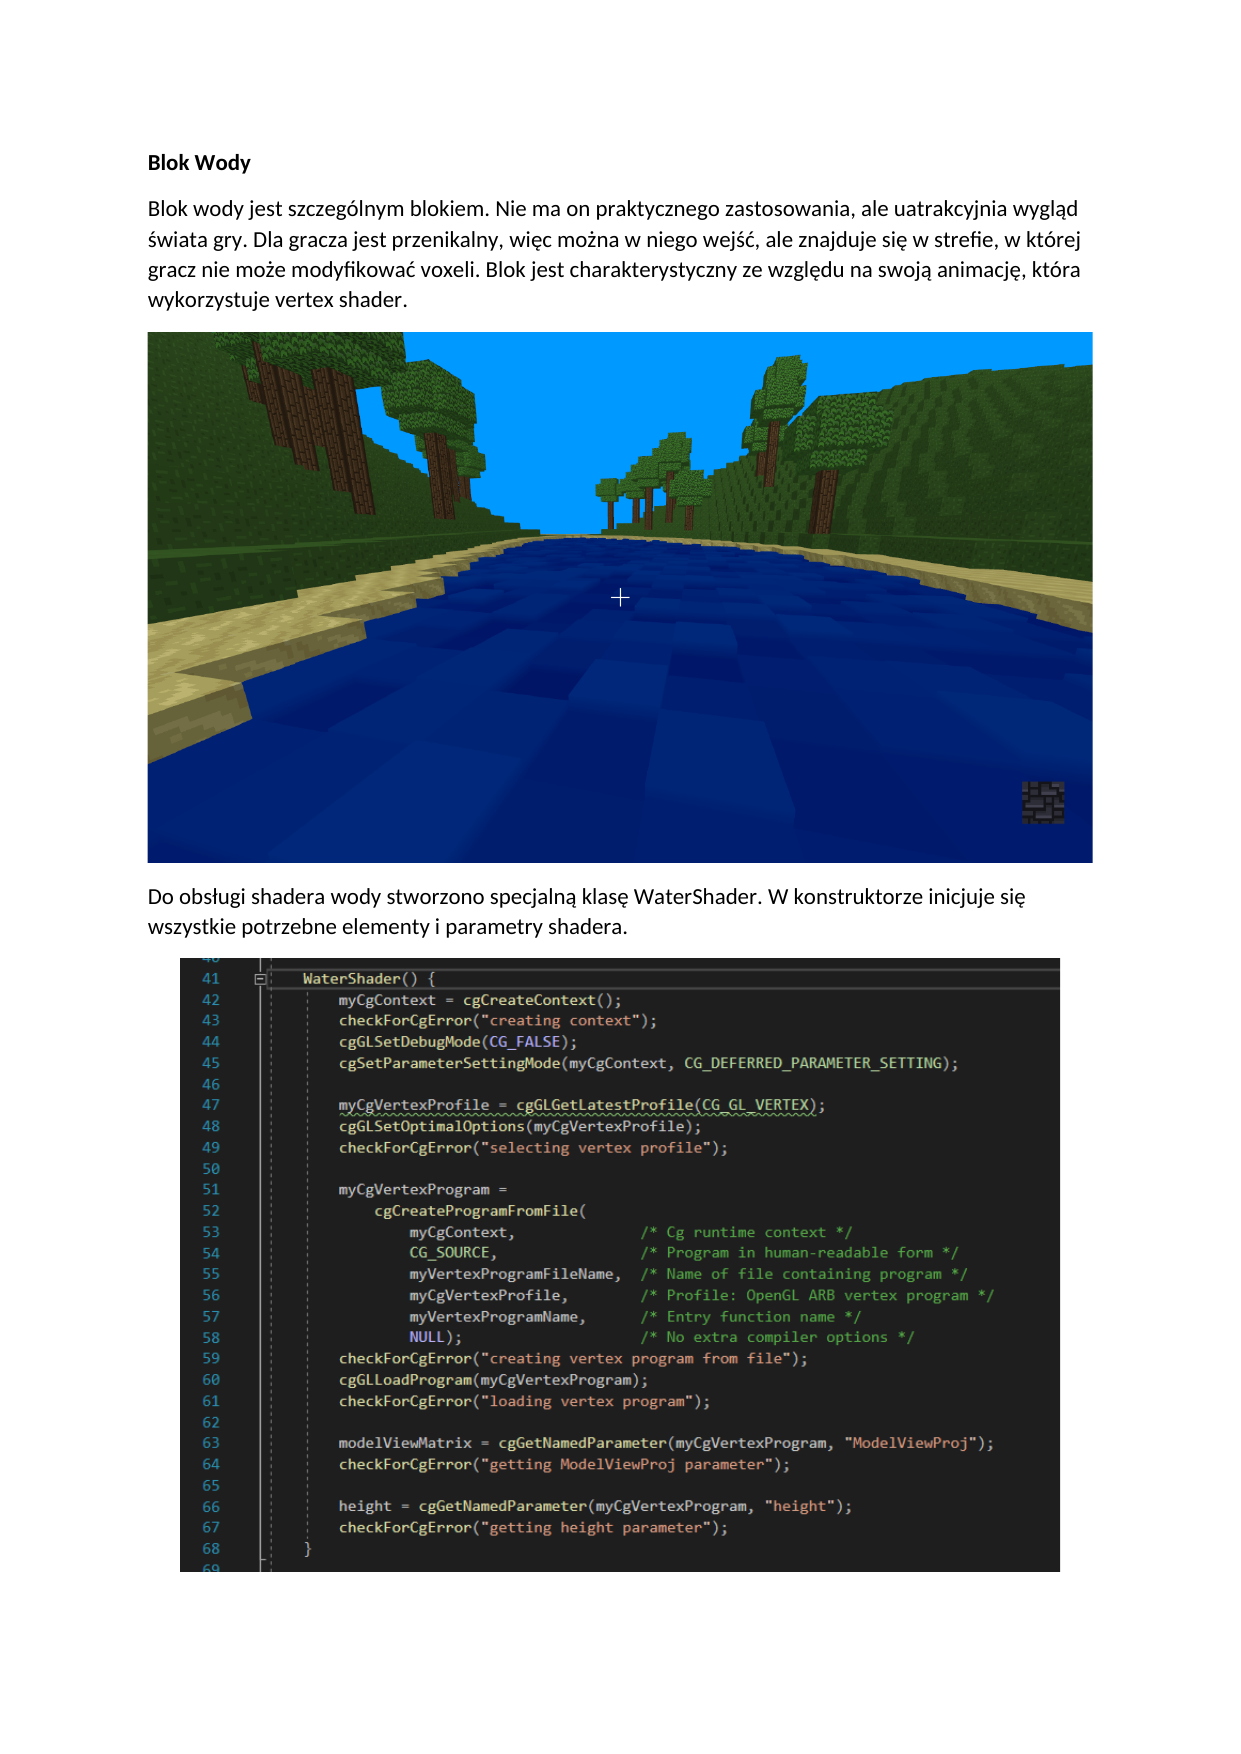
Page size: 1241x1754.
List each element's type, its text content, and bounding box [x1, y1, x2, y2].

text Do obsługi shadera wody stworzono specjalną klasę WaterShader. W konstruktorze inicjuje się wszystkie potrzebne elementy i parametry shadera. [148, 882, 1093, 940]
text Blok wody jest szczególnym blokiem. Nie ma on praktycznego zastosowania, ale uatrakcyjnia wygląd świata gry. Dla gracza jest przenikalny, więc można w niego wejść, ale znajduje się w strefie, w której gracz nie może modyfikować voxeli. Blok jest charakterystyczny ze względu na swoją animację, która wykorzystuje vertex shader. [148, 194, 1093, 313]
picture [180, 958, 1060, 1572]
picture [147, 332, 1093, 863]
text Blok Wody [148, 148, 1093, 176]
